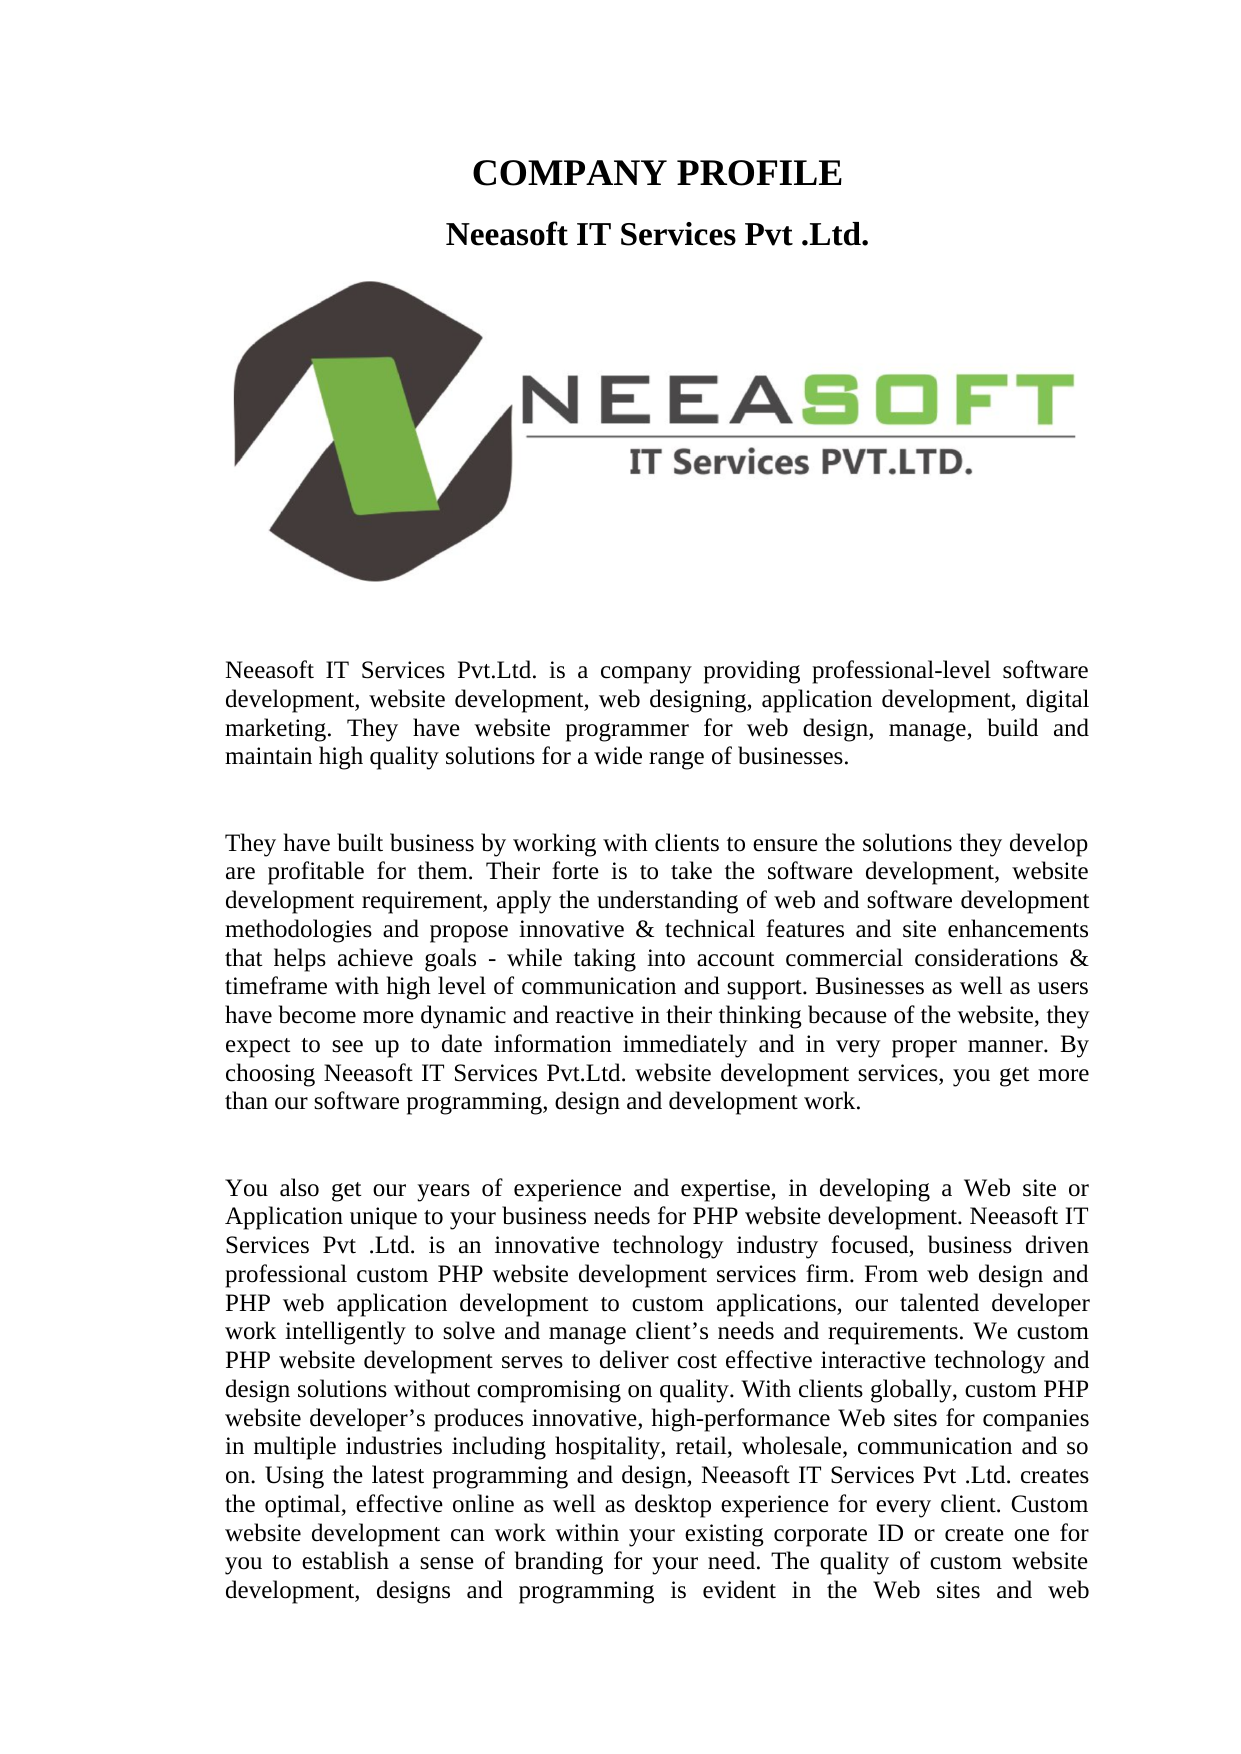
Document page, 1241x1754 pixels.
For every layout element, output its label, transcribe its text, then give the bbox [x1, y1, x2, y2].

text They have built business by working with clients to ensure the solutions they develop are profitable for them. Their forte is to take the software development, website development requirement, apply the understanding of web and software development methodologies and propose innovative & technical features and site enhancements that helps achieve goals - while taking into account commercial considerations & timeframe with high level of communication and support. Businesses as well as users have become more dynamic and reactive in their thinking because of the website, they expect to see up to date information immediately and in very proper manner. By choosing Neeasoft IT Services Pvt.Ltd. website development services, you get more than our software programming, design and development work. [225, 828, 1090, 1115]
text Neeasoft IT Services Pvt .Ltd. [225, 214, 1090, 252]
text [225, 1173, 1090, 1604]
text COMPANY PROFILE [225, 150, 1090, 193]
text Neeasoft IT Services Pvt.Ltd. is a company providing professional-level software development, website development, web designing, application development, digital marketing. They have website programmer for web design, manage, build and maintain high quality solutions for a wide range of businesses. [225, 655, 1090, 770]
picture [225, 273, 1166, 598]
